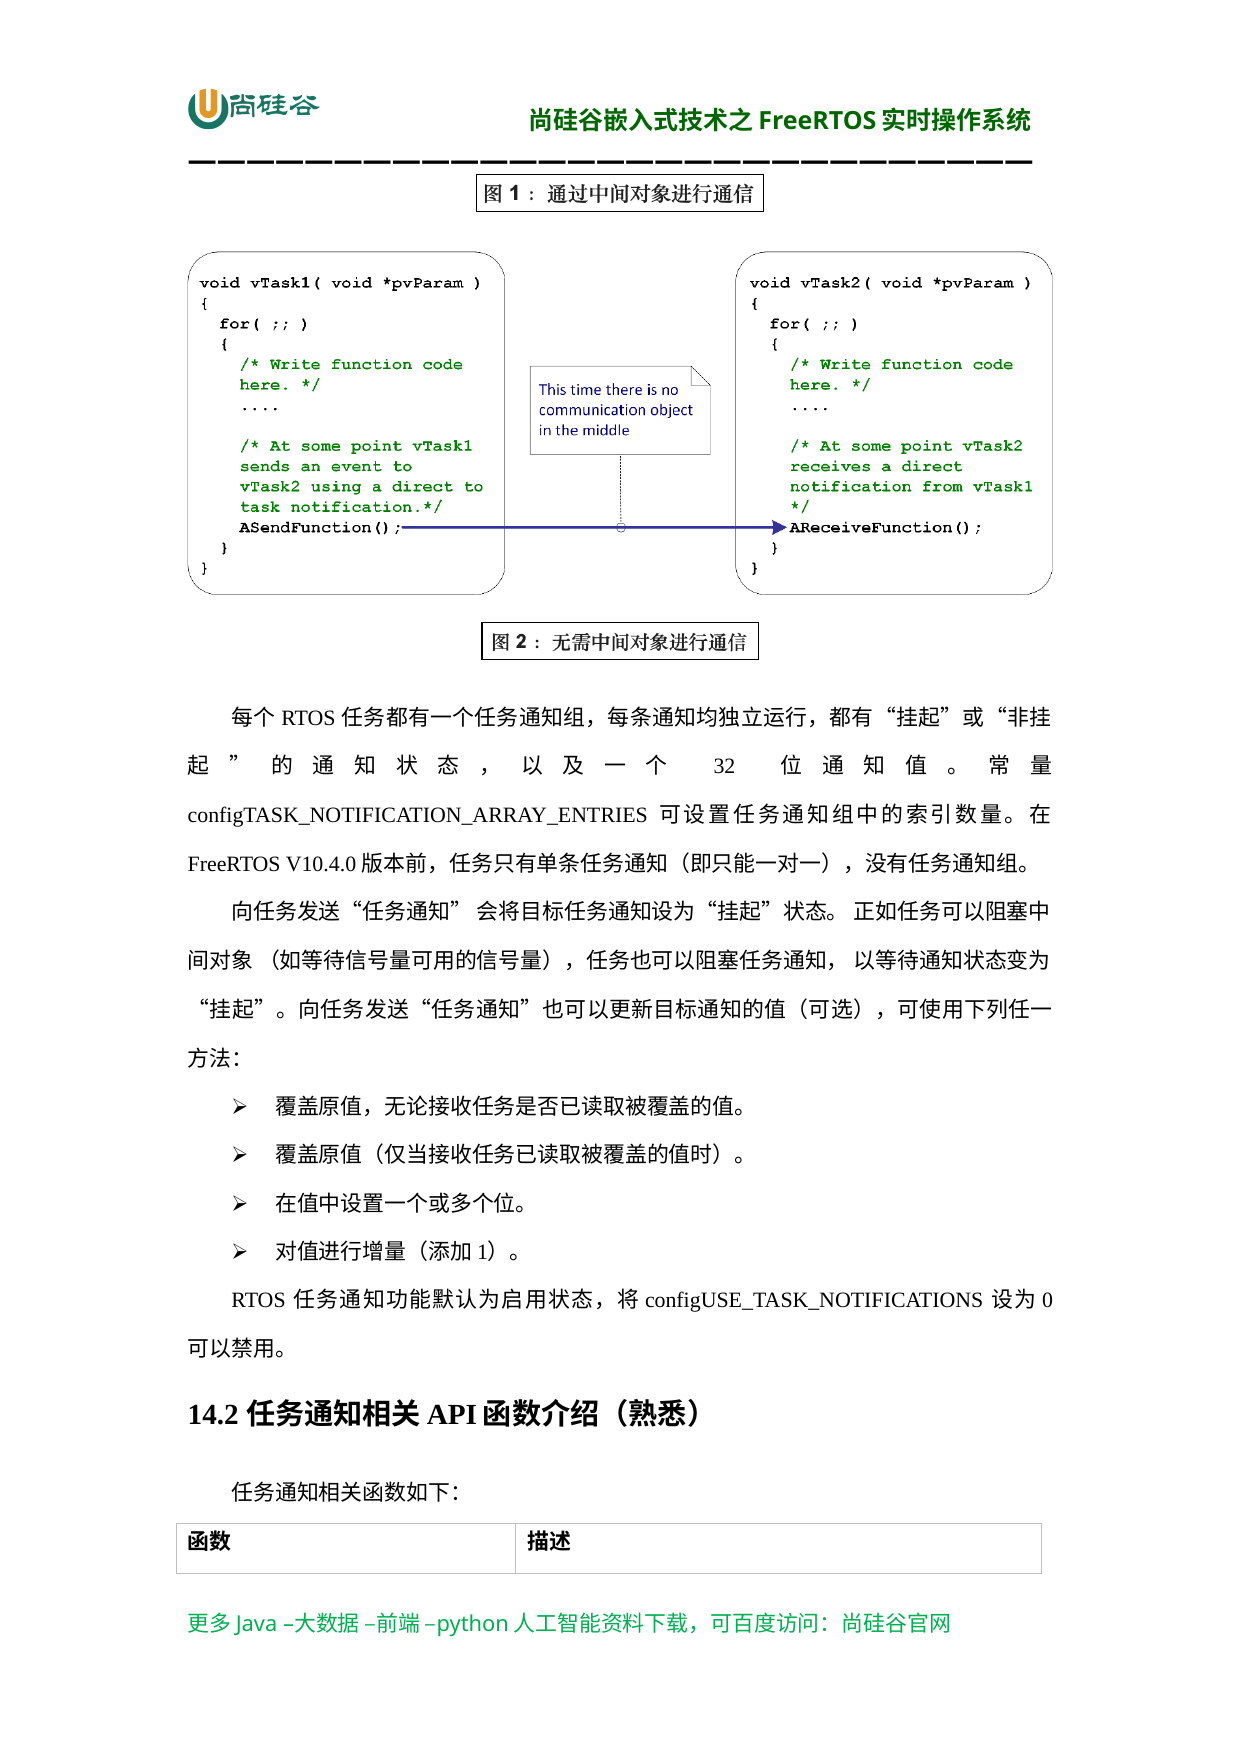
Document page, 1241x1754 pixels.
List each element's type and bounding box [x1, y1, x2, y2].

picture [477, 175, 763, 211]
picture [483, 623, 758, 659]
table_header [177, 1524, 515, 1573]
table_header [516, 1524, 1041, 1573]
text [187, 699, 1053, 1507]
picture [187, 251, 1053, 595]
picture [187, 88, 321, 130]
